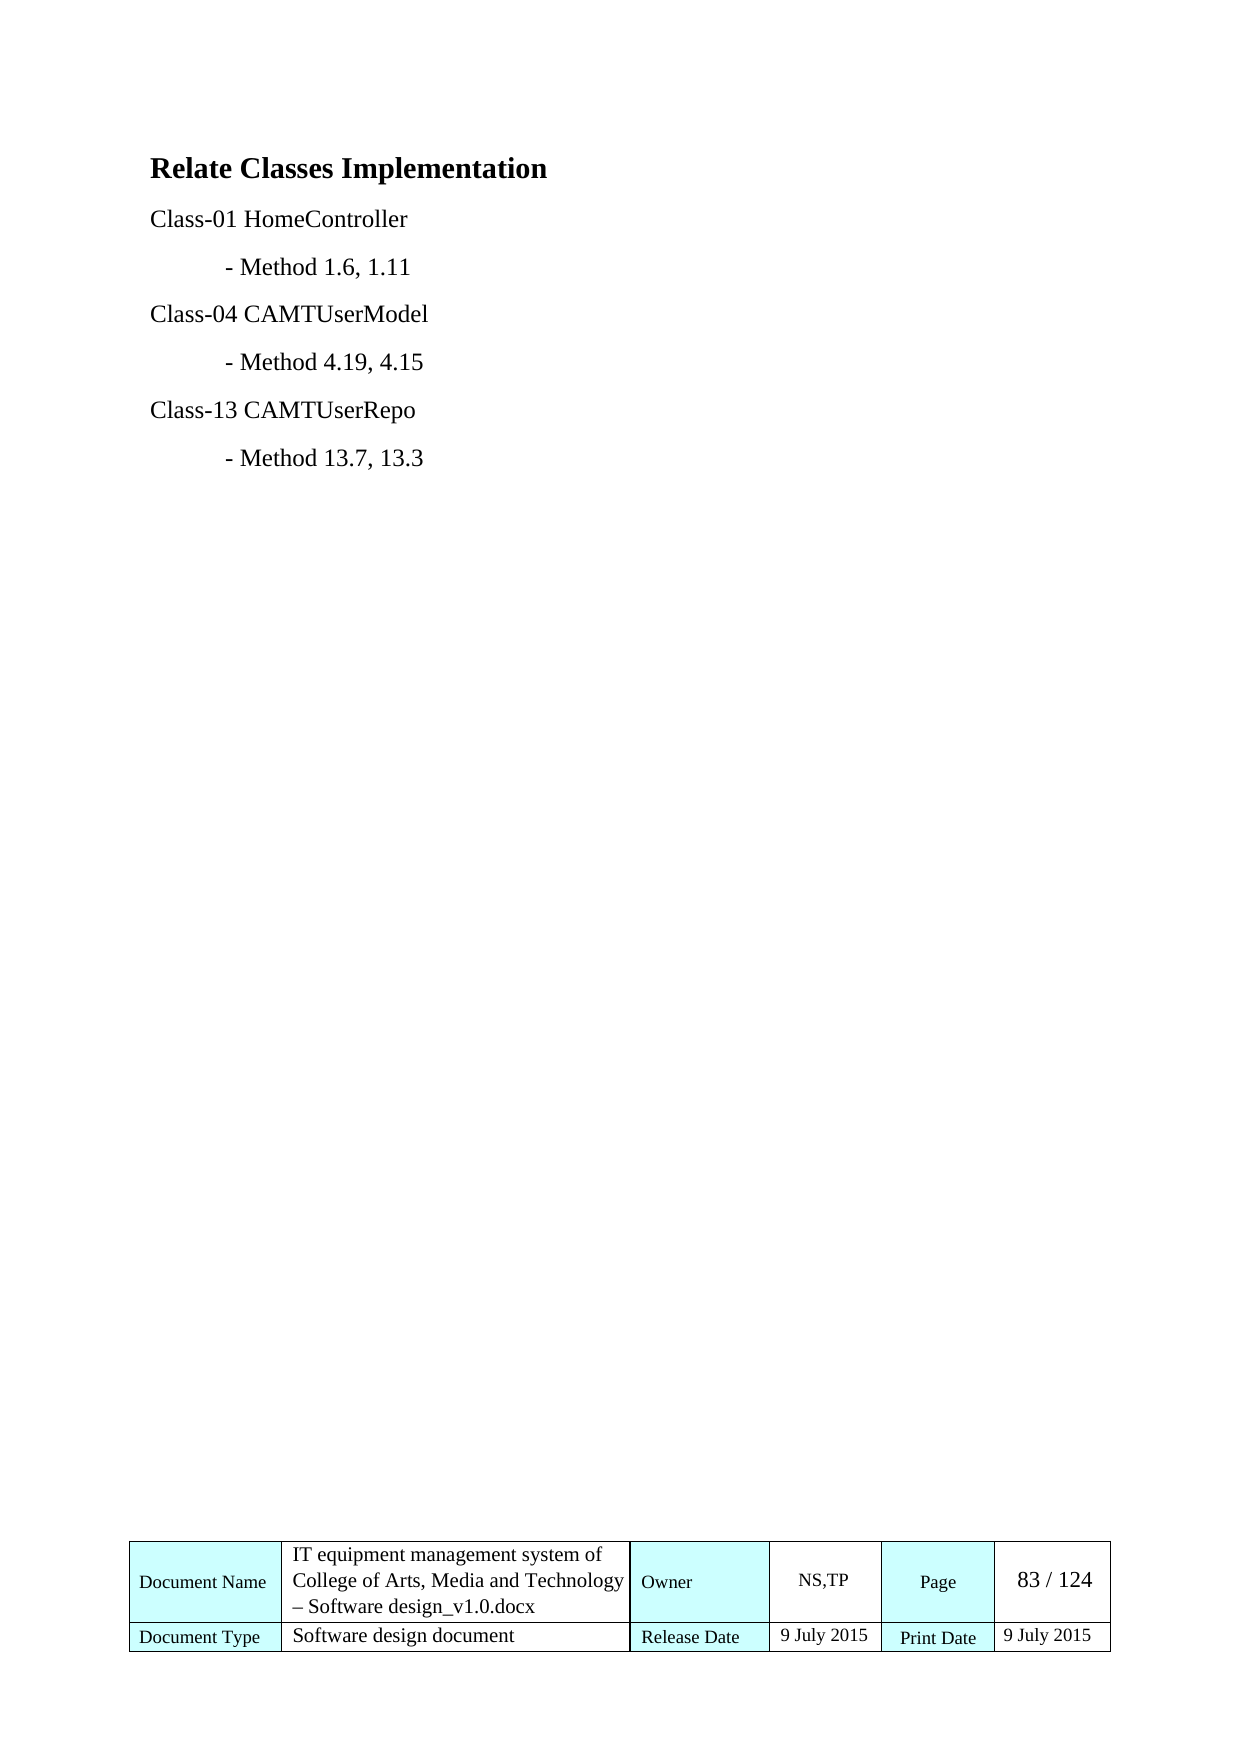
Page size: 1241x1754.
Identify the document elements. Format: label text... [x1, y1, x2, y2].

text - Method 4.19, 4.15 [150, 347, 1090, 376]
text Class-04 CAMTUserModel [150, 299, 1090, 328]
text Class-13 CAMTUserRepo [150, 395, 1090, 424]
text Relate Classes Implementation [150, 150, 1090, 185]
text - Method 13.7, 13.3 [150, 443, 1090, 471]
text - Method 1.6, 1.11 [150, 252, 1090, 281]
text Class-01 HomeController [150, 204, 1090, 233]
